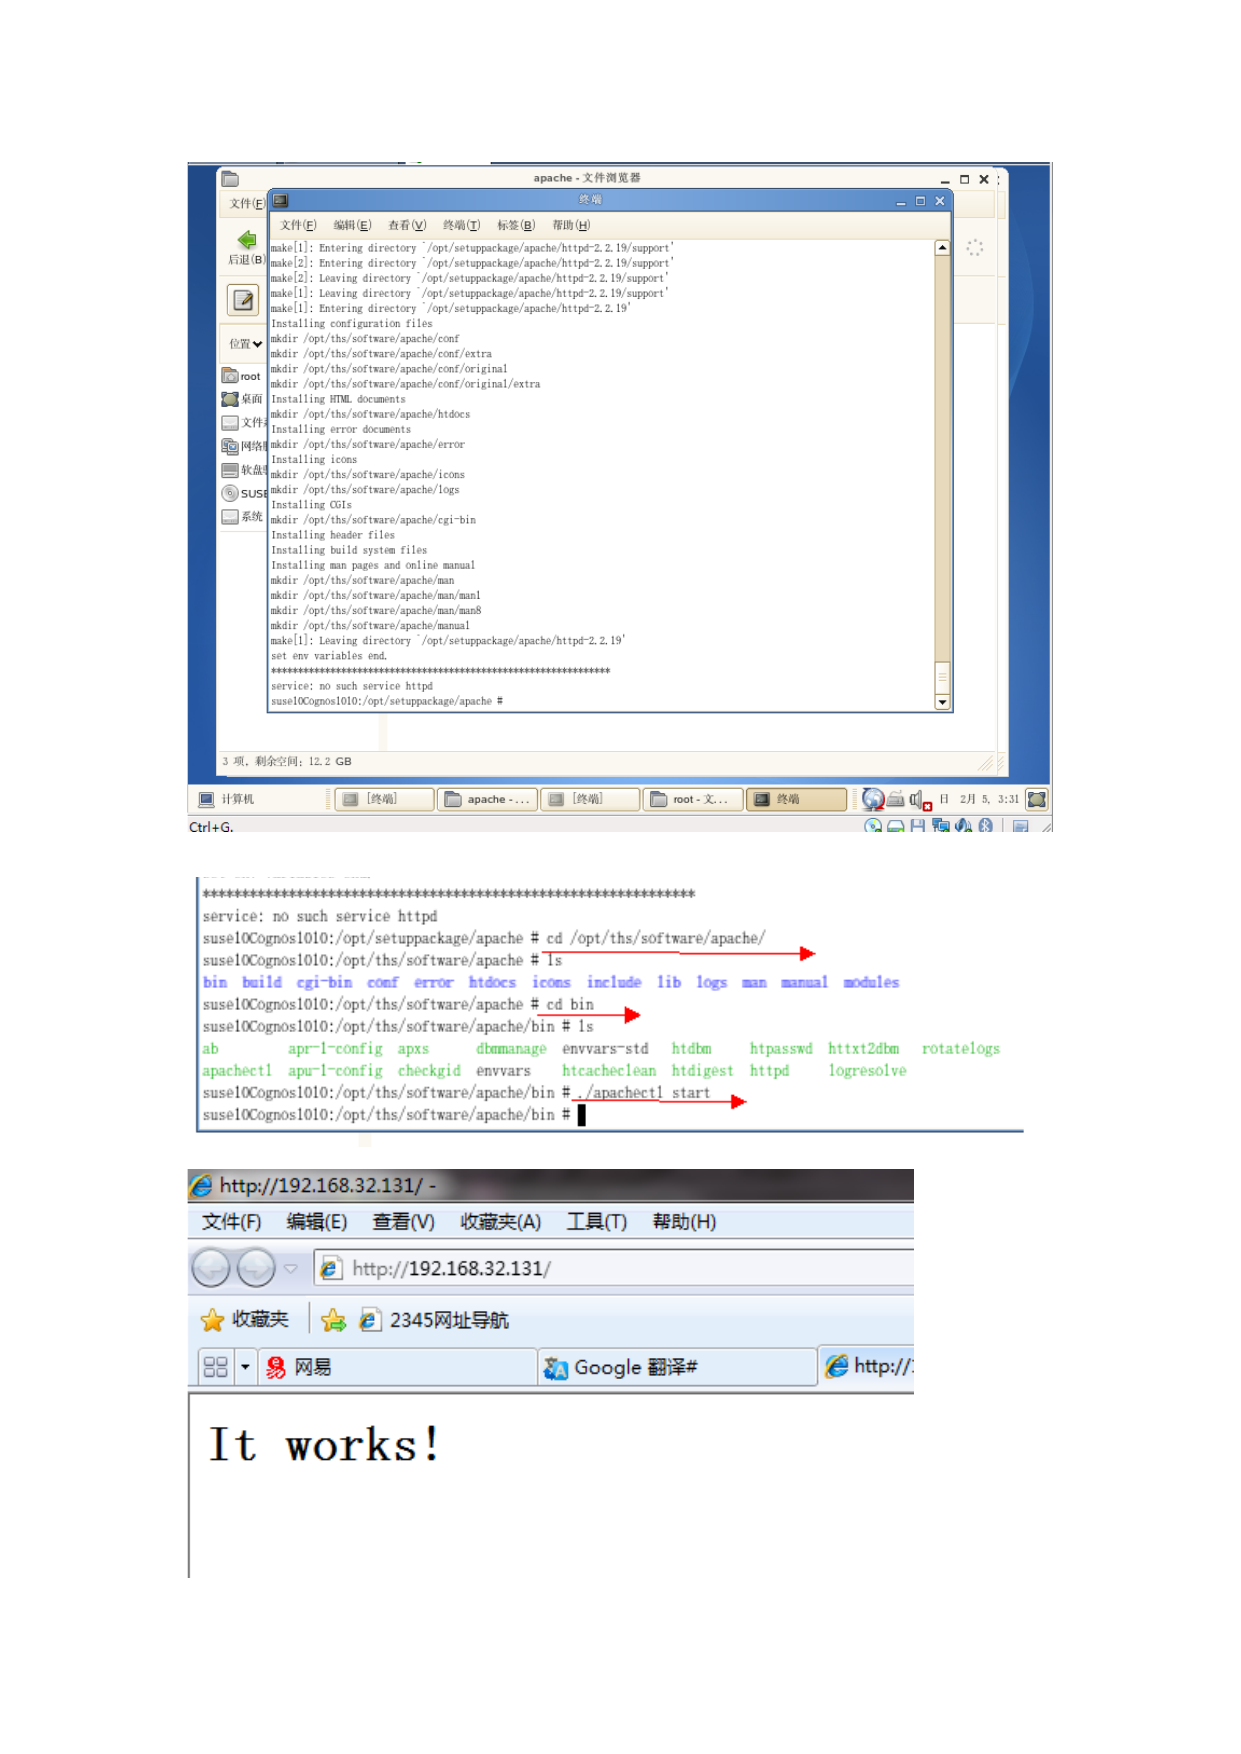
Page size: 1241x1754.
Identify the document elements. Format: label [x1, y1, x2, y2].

picture [187, 162, 1053, 832]
picture [187, 1169, 914, 1578]
picture [187, 877, 1024, 1147]
